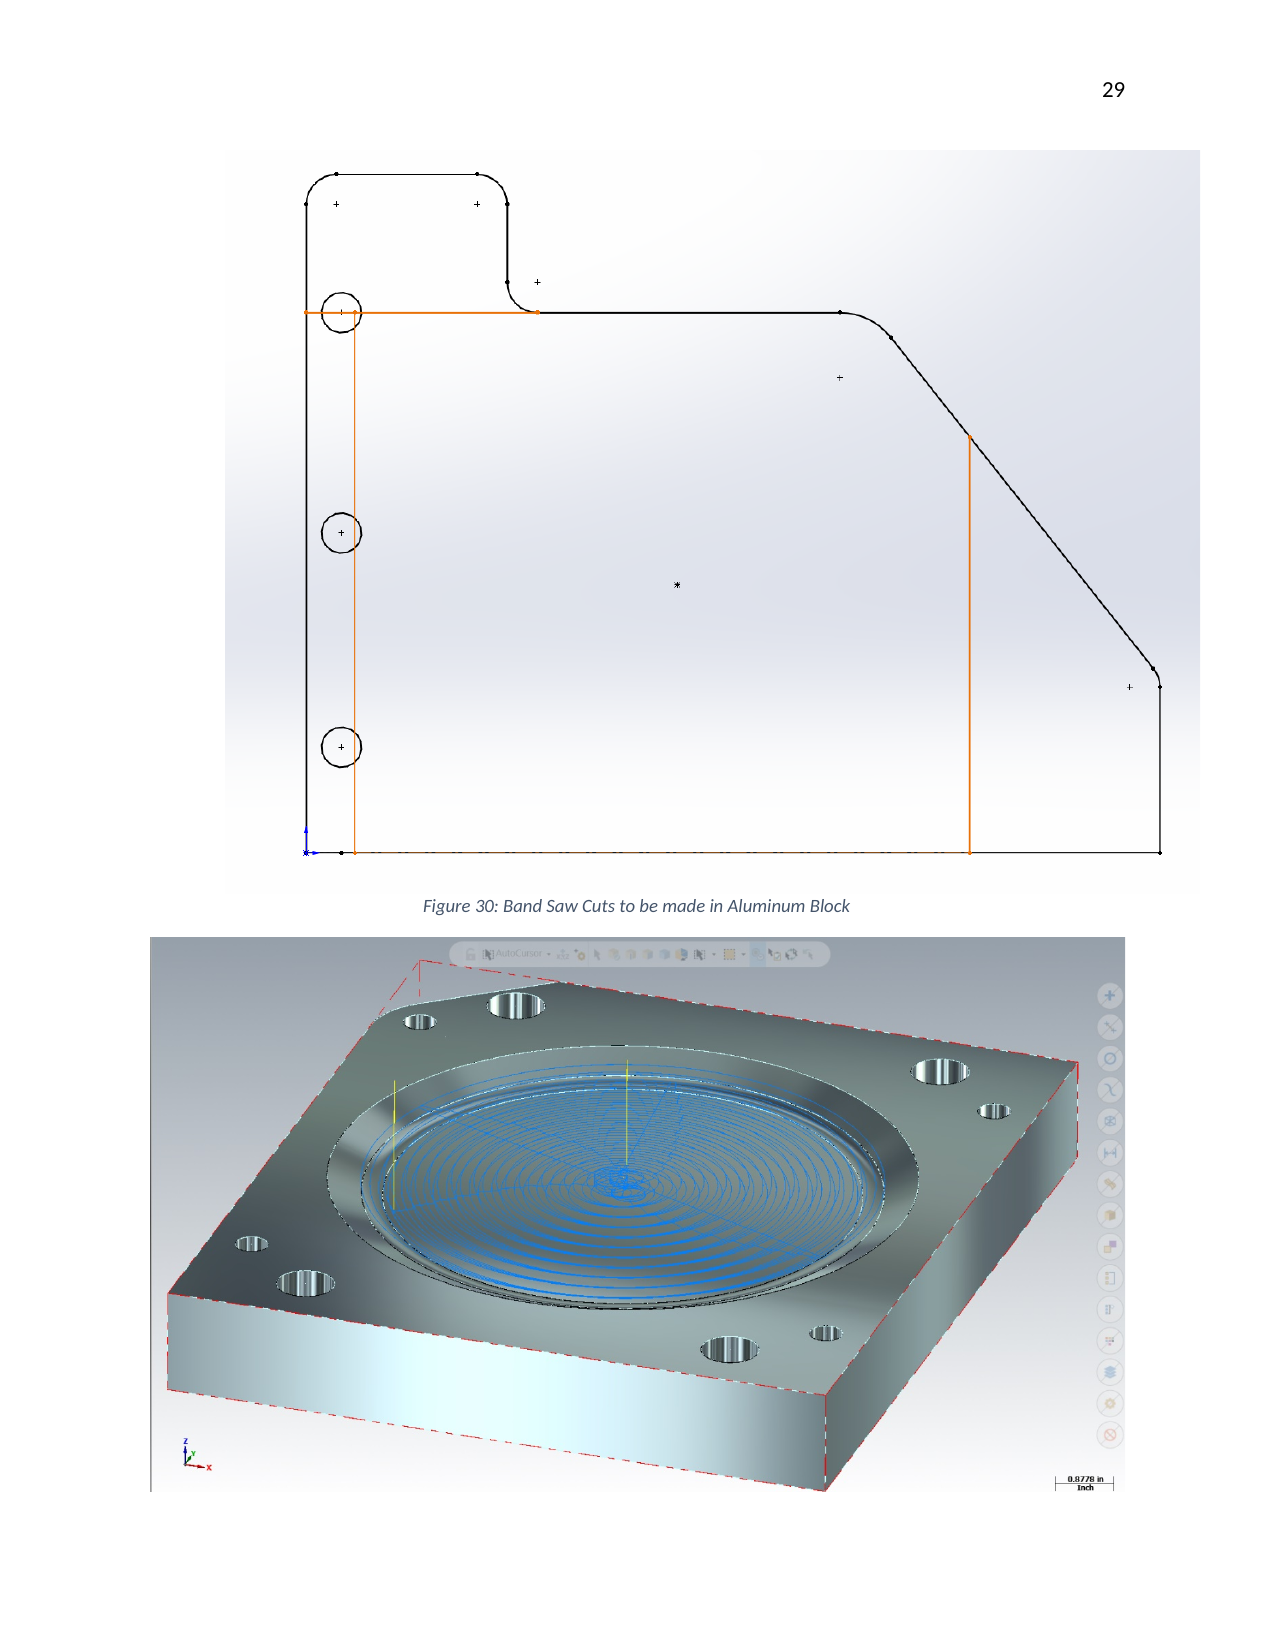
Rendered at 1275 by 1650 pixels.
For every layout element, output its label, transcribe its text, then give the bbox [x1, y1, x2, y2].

picture [150, 937, 1125, 1492]
text Figure 30: Band Saw Cuts to be made in Aluminum Block [150, 894, 1125, 917]
picture [225, 150, 1200, 894]
